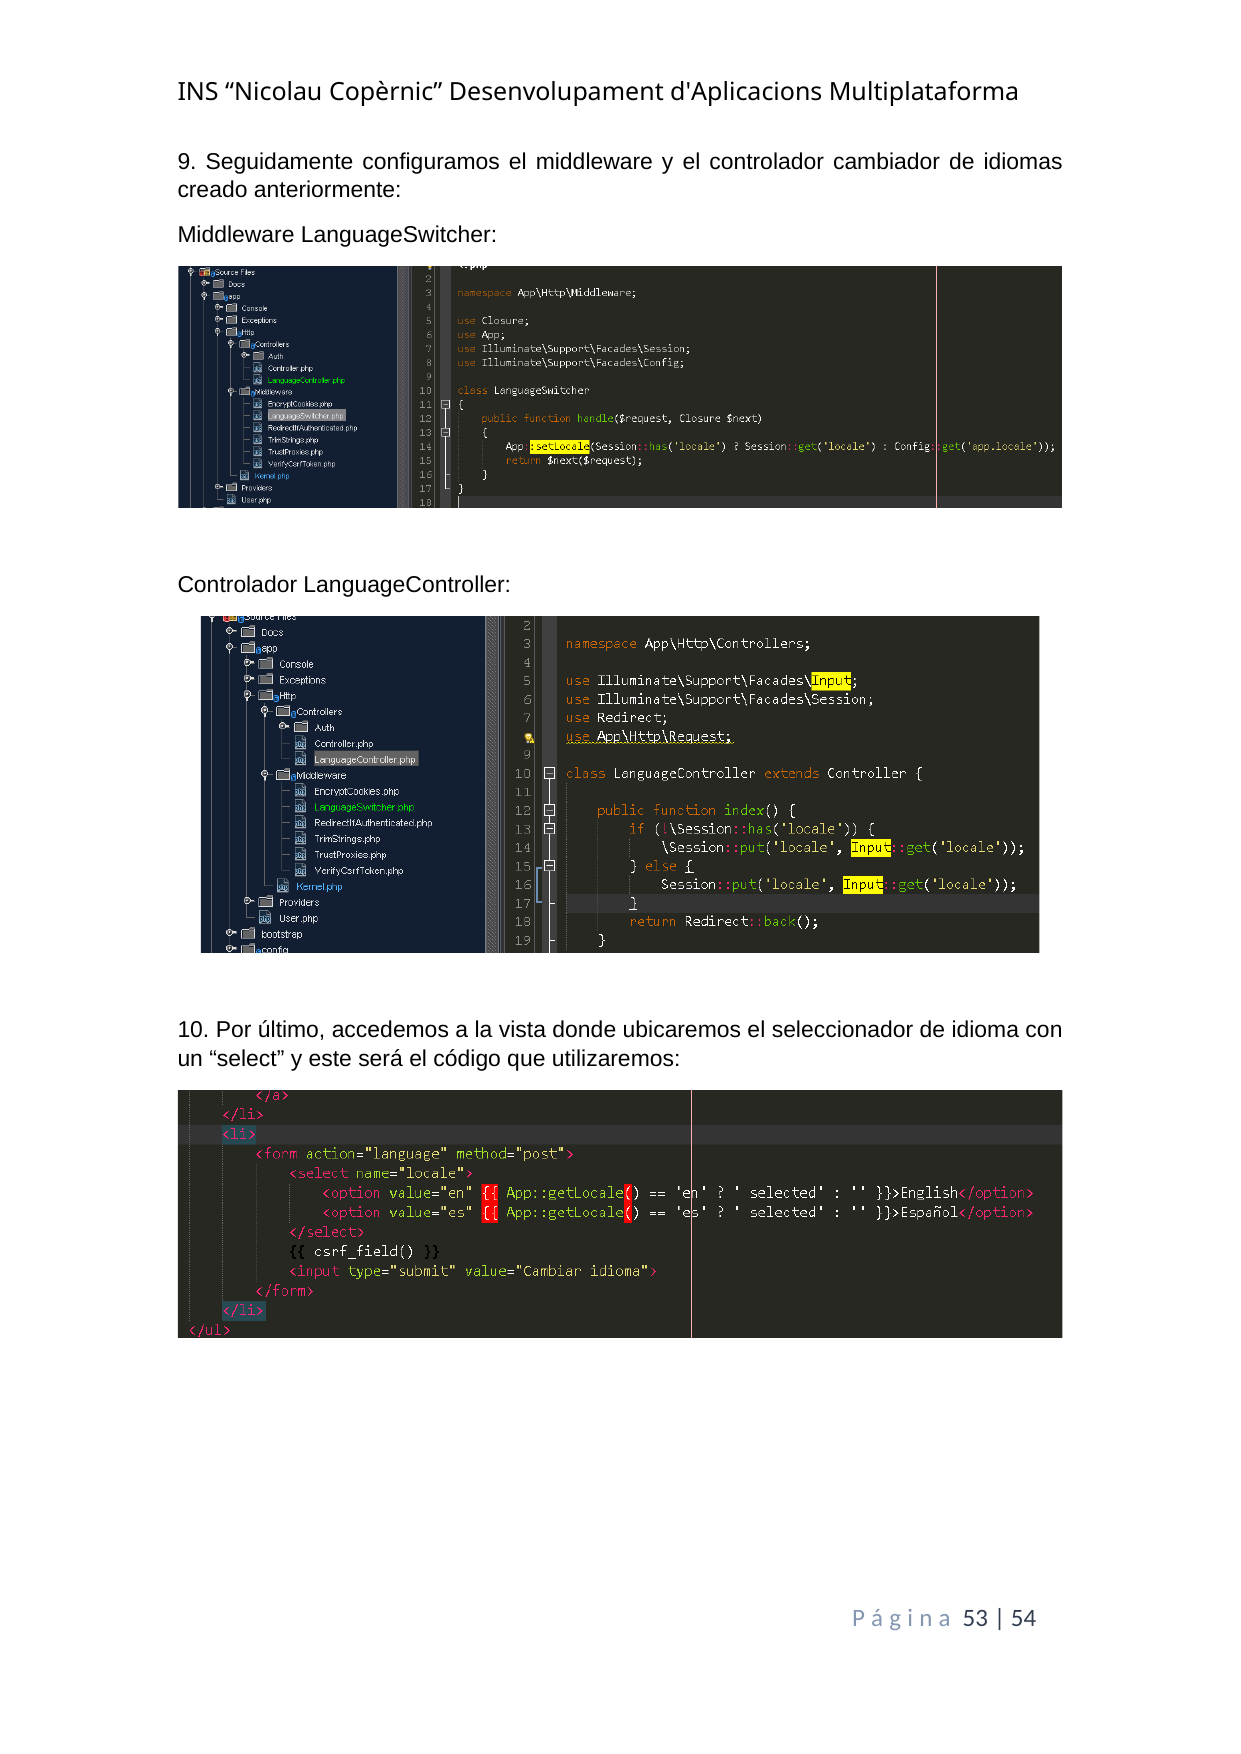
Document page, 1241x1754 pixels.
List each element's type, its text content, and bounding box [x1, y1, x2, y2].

picture [200, 616, 1040, 953]
text 9. Seguidamente configuramos el middleware y el controlador cambiador de idiomas creado anteriormente: [177, 148, 1063, 202]
text Controlador LanguageController: [177, 571, 1063, 598]
picture [178, 266, 1062, 508]
picture [177, 1090, 1063, 1338]
text Middleware LanguageSwitcher: [177, 221, 1063, 248]
text 10. Por último, accedemos a la vista donde ubicaremos el seleccionador de idioma con un “select” y este será el código que utilizaremos: [177, 1016, 1063, 1071]
